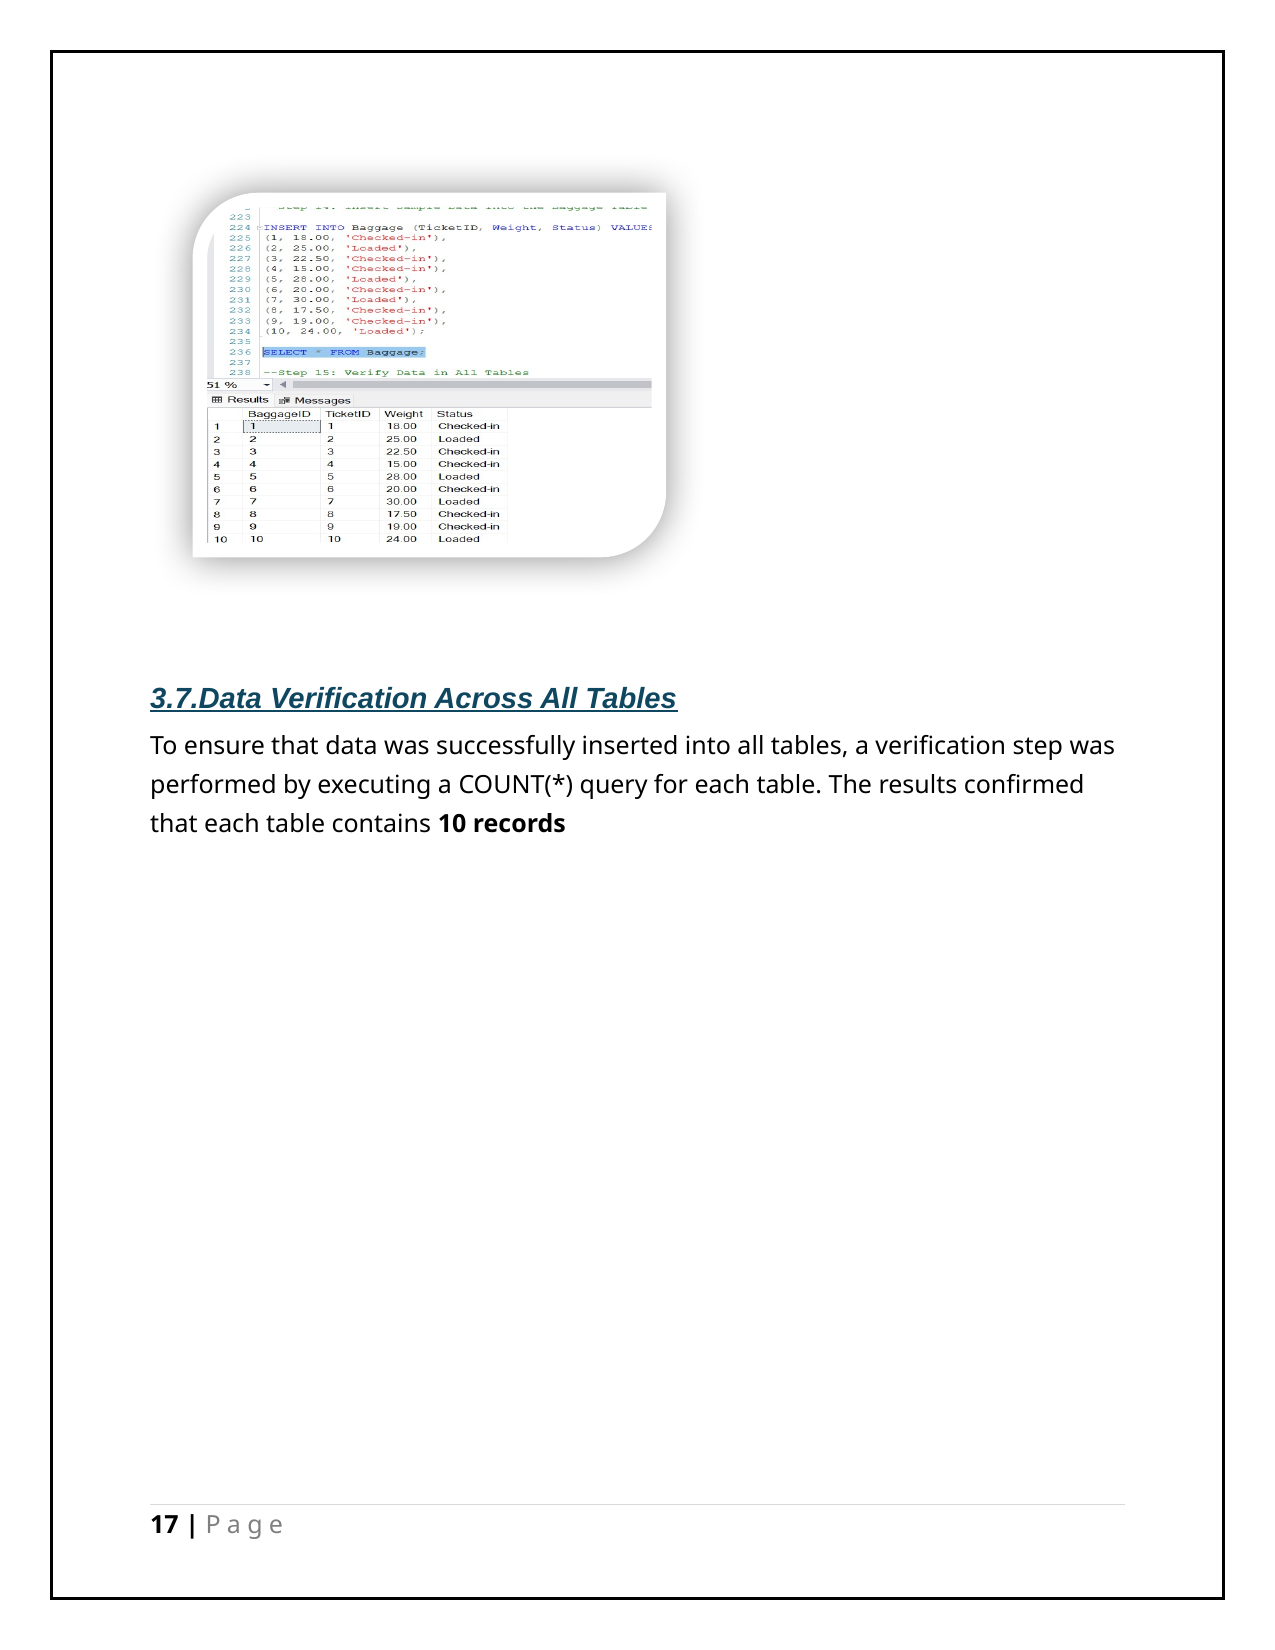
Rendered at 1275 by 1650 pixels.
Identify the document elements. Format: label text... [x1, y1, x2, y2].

subtitle 3.7.Data Verification Across All Tables [150, 681, 1125, 714]
text To ensure that data was successfully inserted into all tables, a verification step was performed by executing a COUNT(*) query for each table. The results confirmed that each table contains 10 records [150, 728, 1125, 840]
picture [208, 208, 651, 542]
